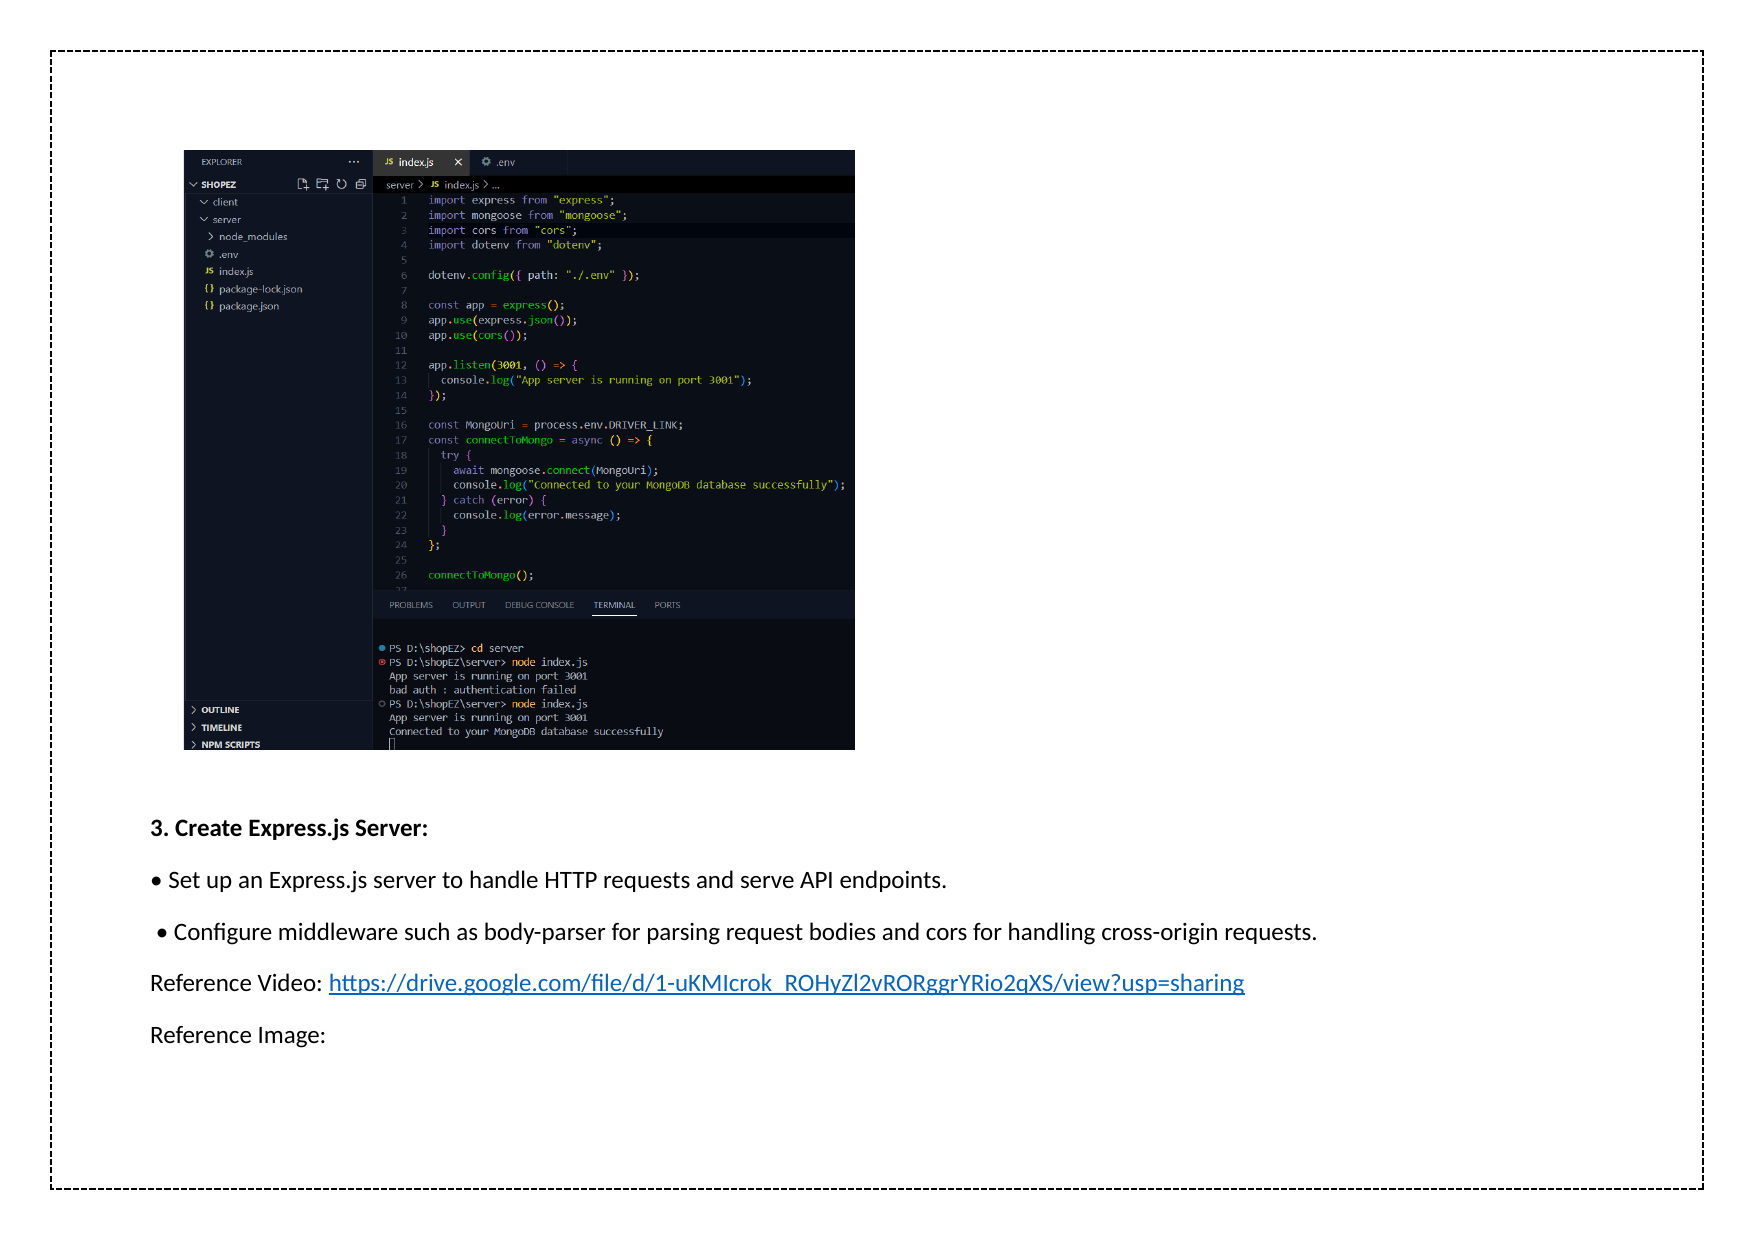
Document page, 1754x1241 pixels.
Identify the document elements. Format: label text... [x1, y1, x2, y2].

text Reference Video: https://drive.google.com/file/d/1-uKMIcrok_ROHyZl2vRORggrYRio2qXS/view?usp=sharing [150, 967, 1604, 998]
text 3. Create Express.js Server: [150, 777, 1604, 843]
text Reference Image: [150, 1019, 1604, 1049]
text • Set up an Express.js server to handle HTTP requests and serve API endpoints. [150, 864, 1604, 894]
text • Configure middleware such as body-parser for parsing request bodies and cors for handling cross-origin requests. [150, 916, 1604, 946]
picture [183, 150, 855, 750]
